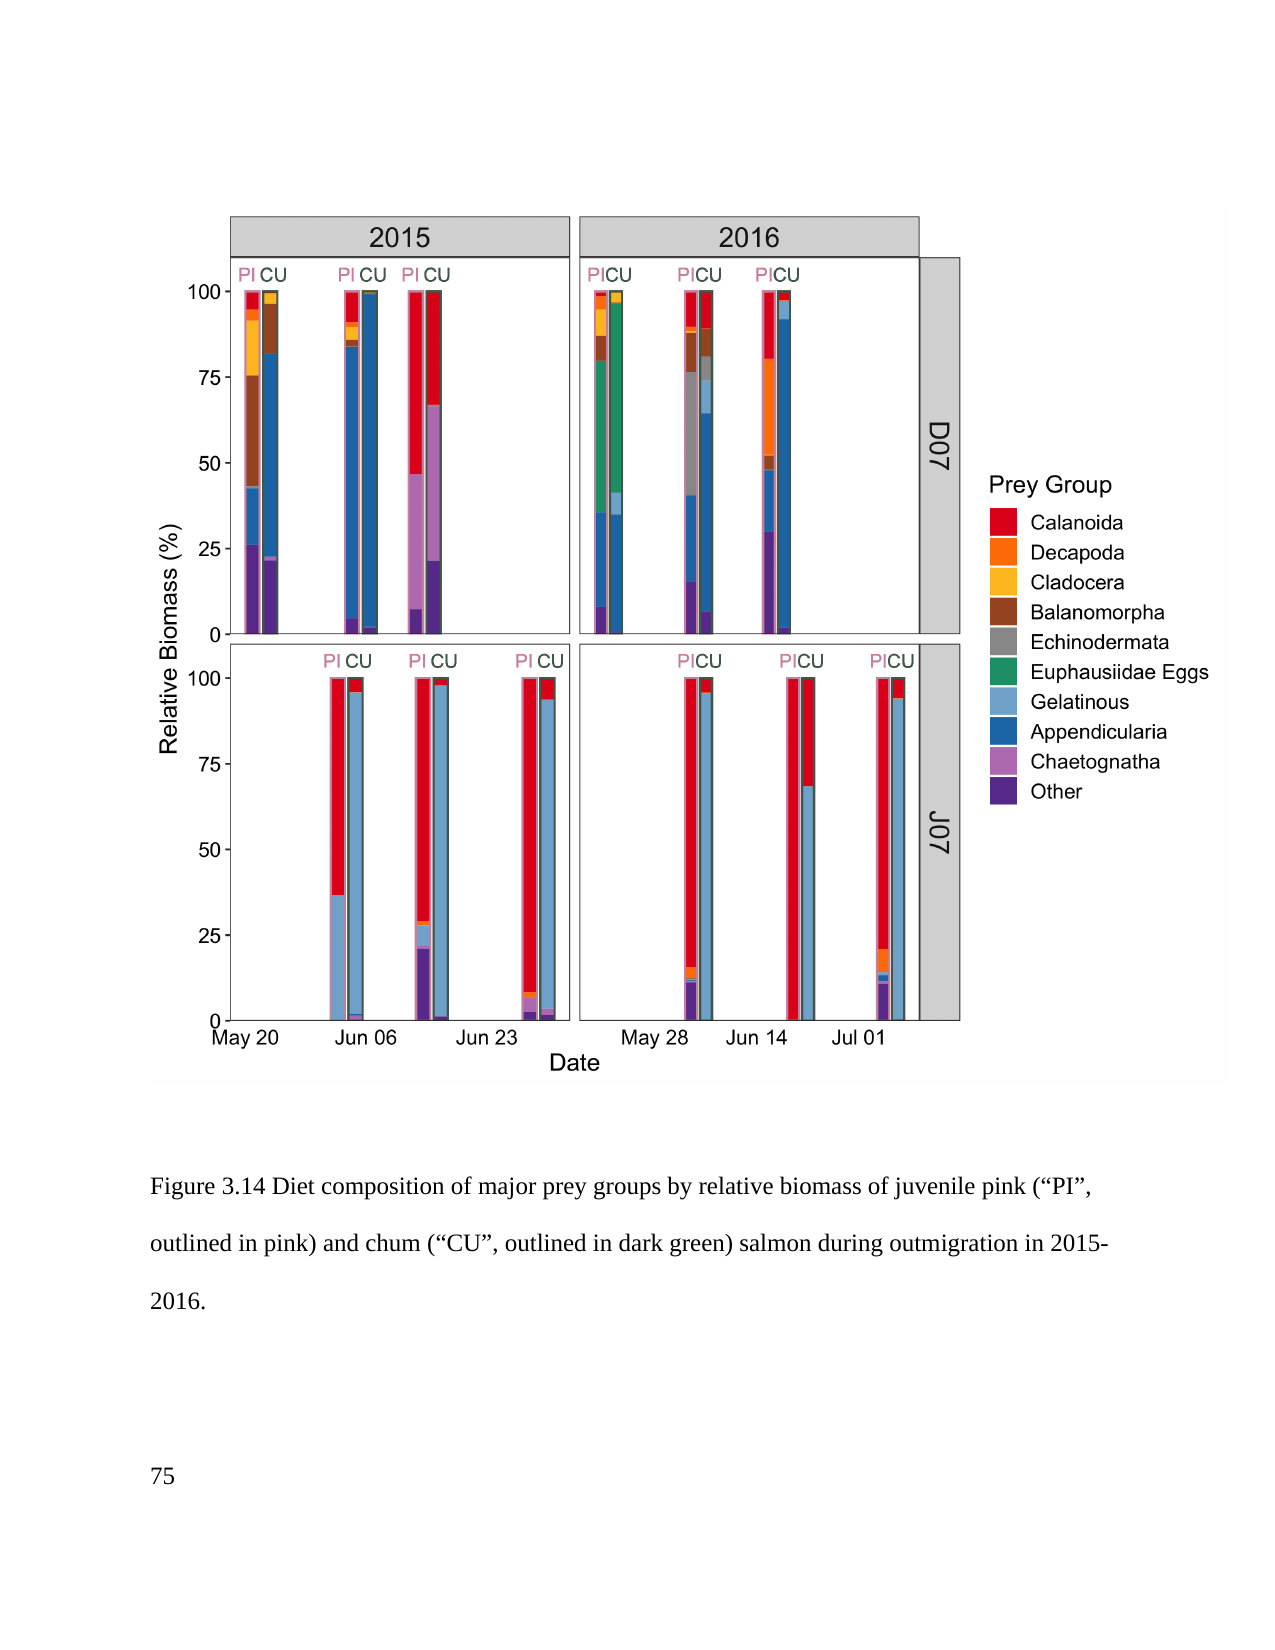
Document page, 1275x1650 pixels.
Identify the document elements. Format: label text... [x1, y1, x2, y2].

picture [150, 207, 1228, 1085]
